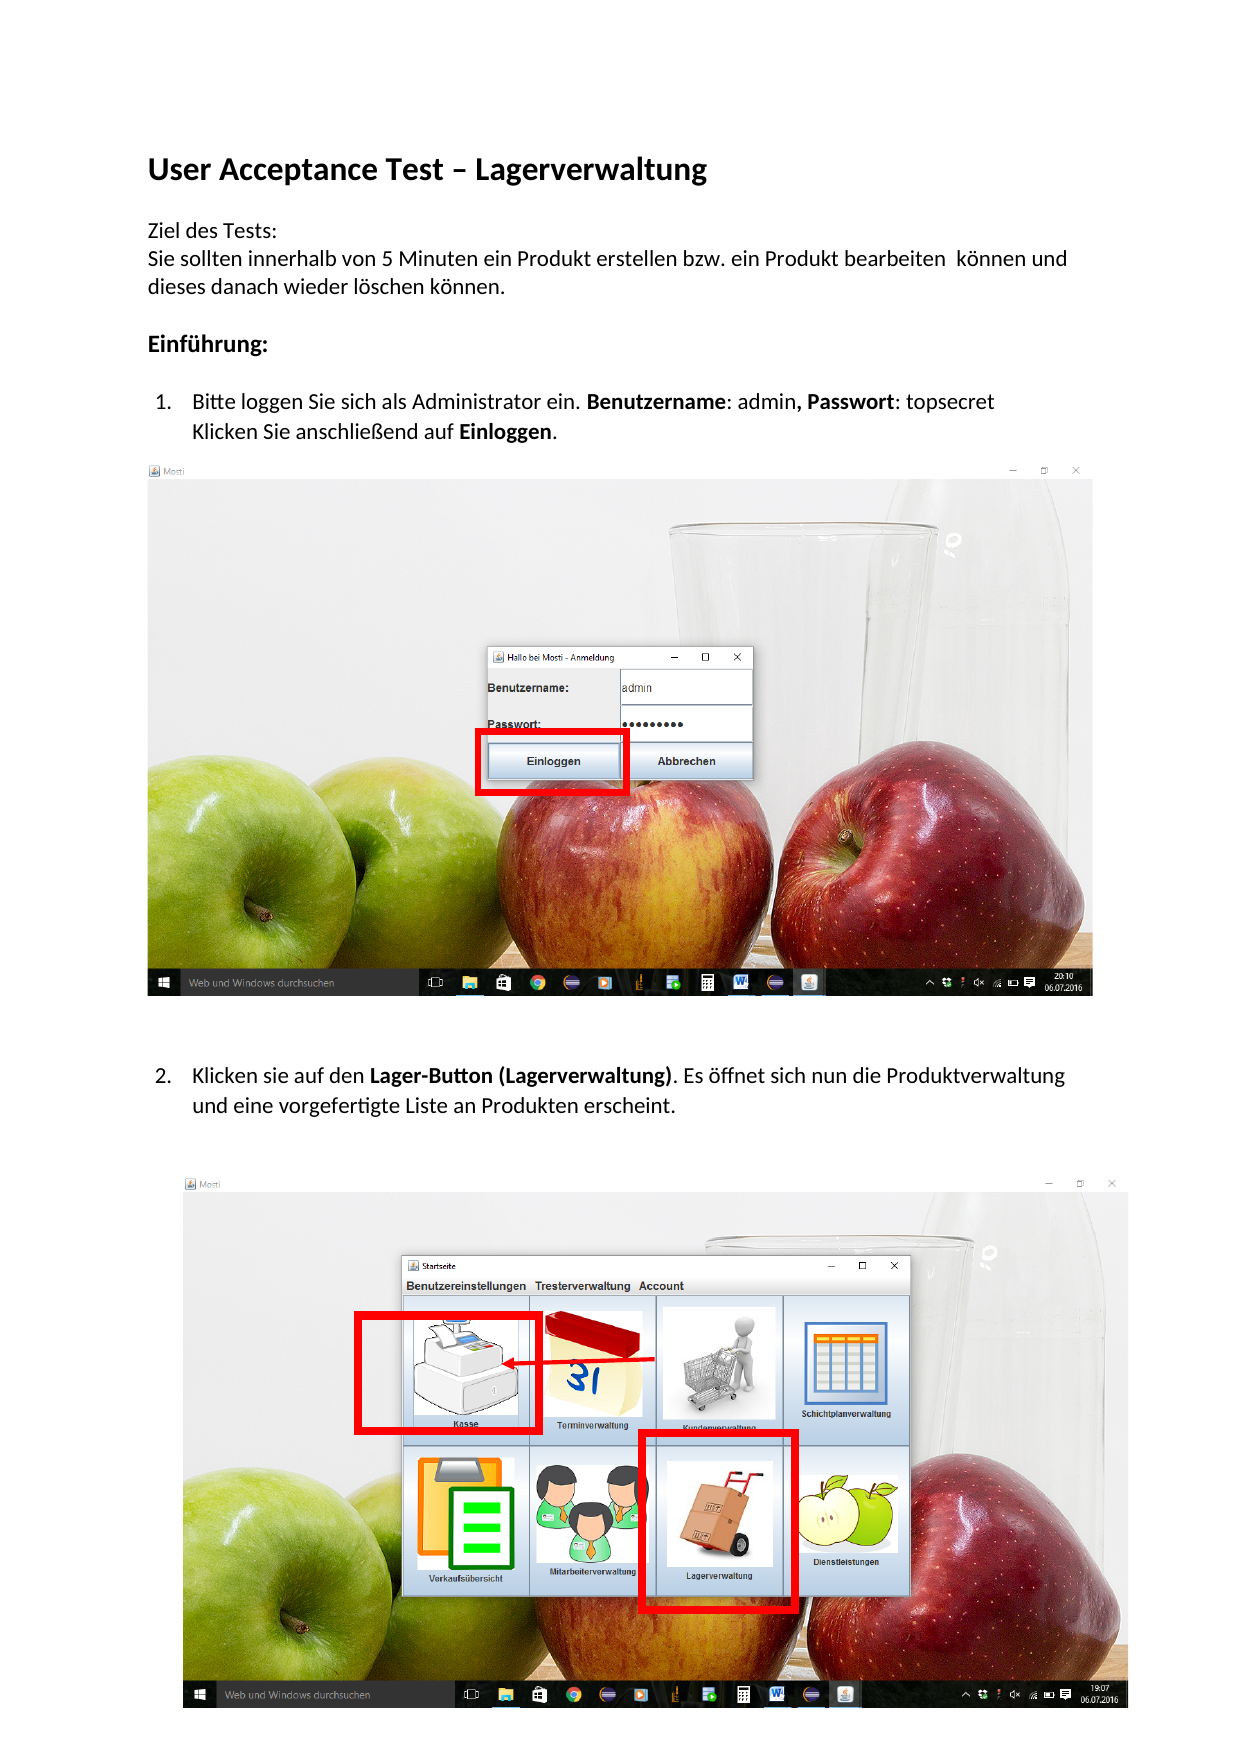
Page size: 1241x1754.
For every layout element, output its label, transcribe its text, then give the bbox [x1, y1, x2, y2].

picture [147, 464, 1093, 996]
text User Acceptance Test – Lagerverwaltung [148, 148, 1093, 188]
picture [183, 1176, 1129, 1708]
text Ziel des Tests: Sie sollten innerhalb von 5 Minuten ein Produkt erstellen bzw. ein Produkt bearbeiten können und dieses danach wieder löschen können. [148, 216, 1093, 300]
list Klicken sie auf den Lager-Button (Lagerverwaltung). Es öffnet sich nun die Produktverwaltung und eine vorgefertigte Liste an Produkten erscheint. [154, 1061, 1093, 1119]
text Einführung: [148, 328, 1093, 359]
list Bitte loggen Sie sich als Administrator ein. Benutzername: admin, Passwort: topsecret [154, 387, 1093, 415]
list Klicken Sie anschließend auf Einloggen. [192, 417, 1093, 445]
